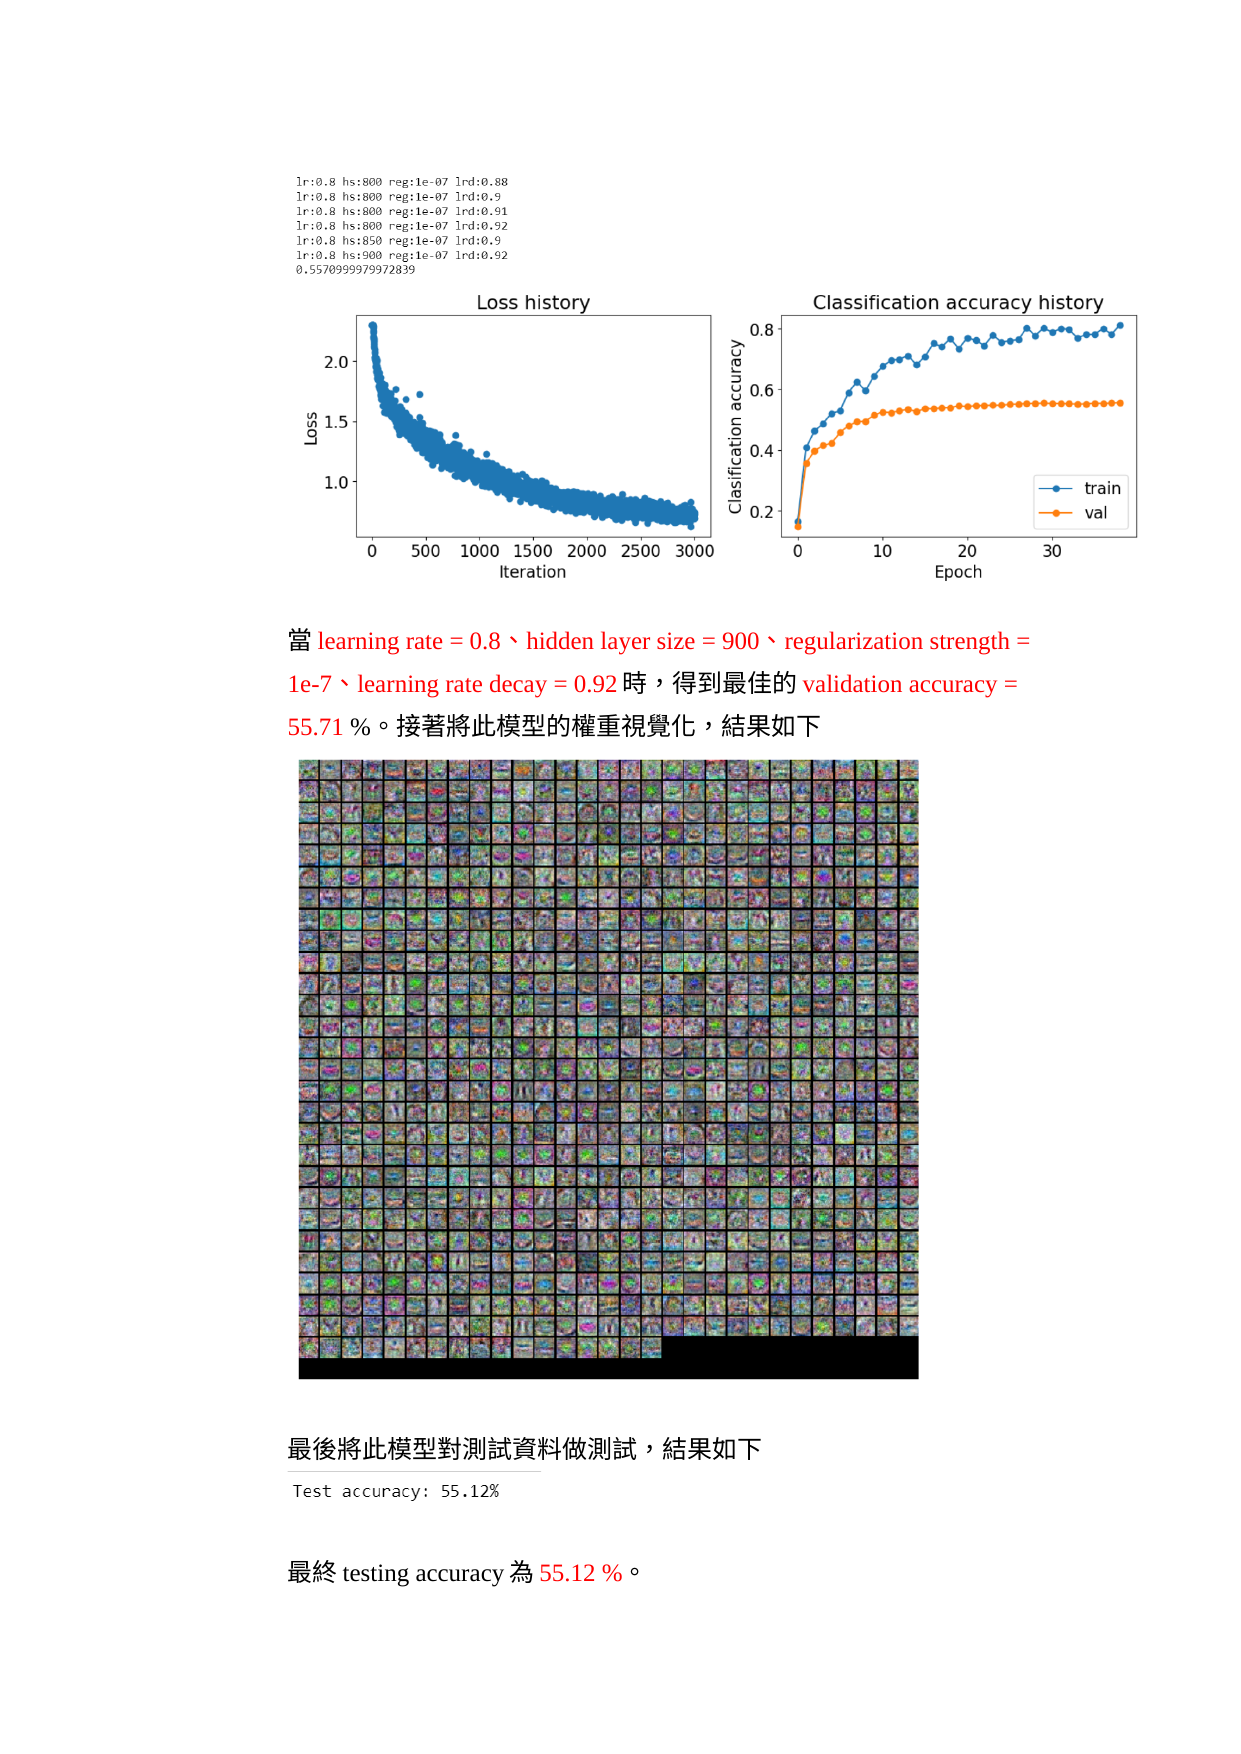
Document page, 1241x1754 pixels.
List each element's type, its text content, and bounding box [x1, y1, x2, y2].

picture [287, 748, 929, 1391]
picture [287, 1471, 542, 1511]
list 最終testing accuracy為55.12 %。 [287, 1552, 1053, 1589]
list 當learning rate = 0.8、hidden layer size = 900、regularization strength = 1e-7、learning rate decay = 0.92時，得到最佳的validation accuracy = 55.71 %。接著將此模型的權重視覺化，結果如下 [287, 619, 1053, 743]
list 最後將此模型對測試資料做測試，結果如下 [287, 1429, 1053, 1466]
picture [287, 164, 1153, 590]
